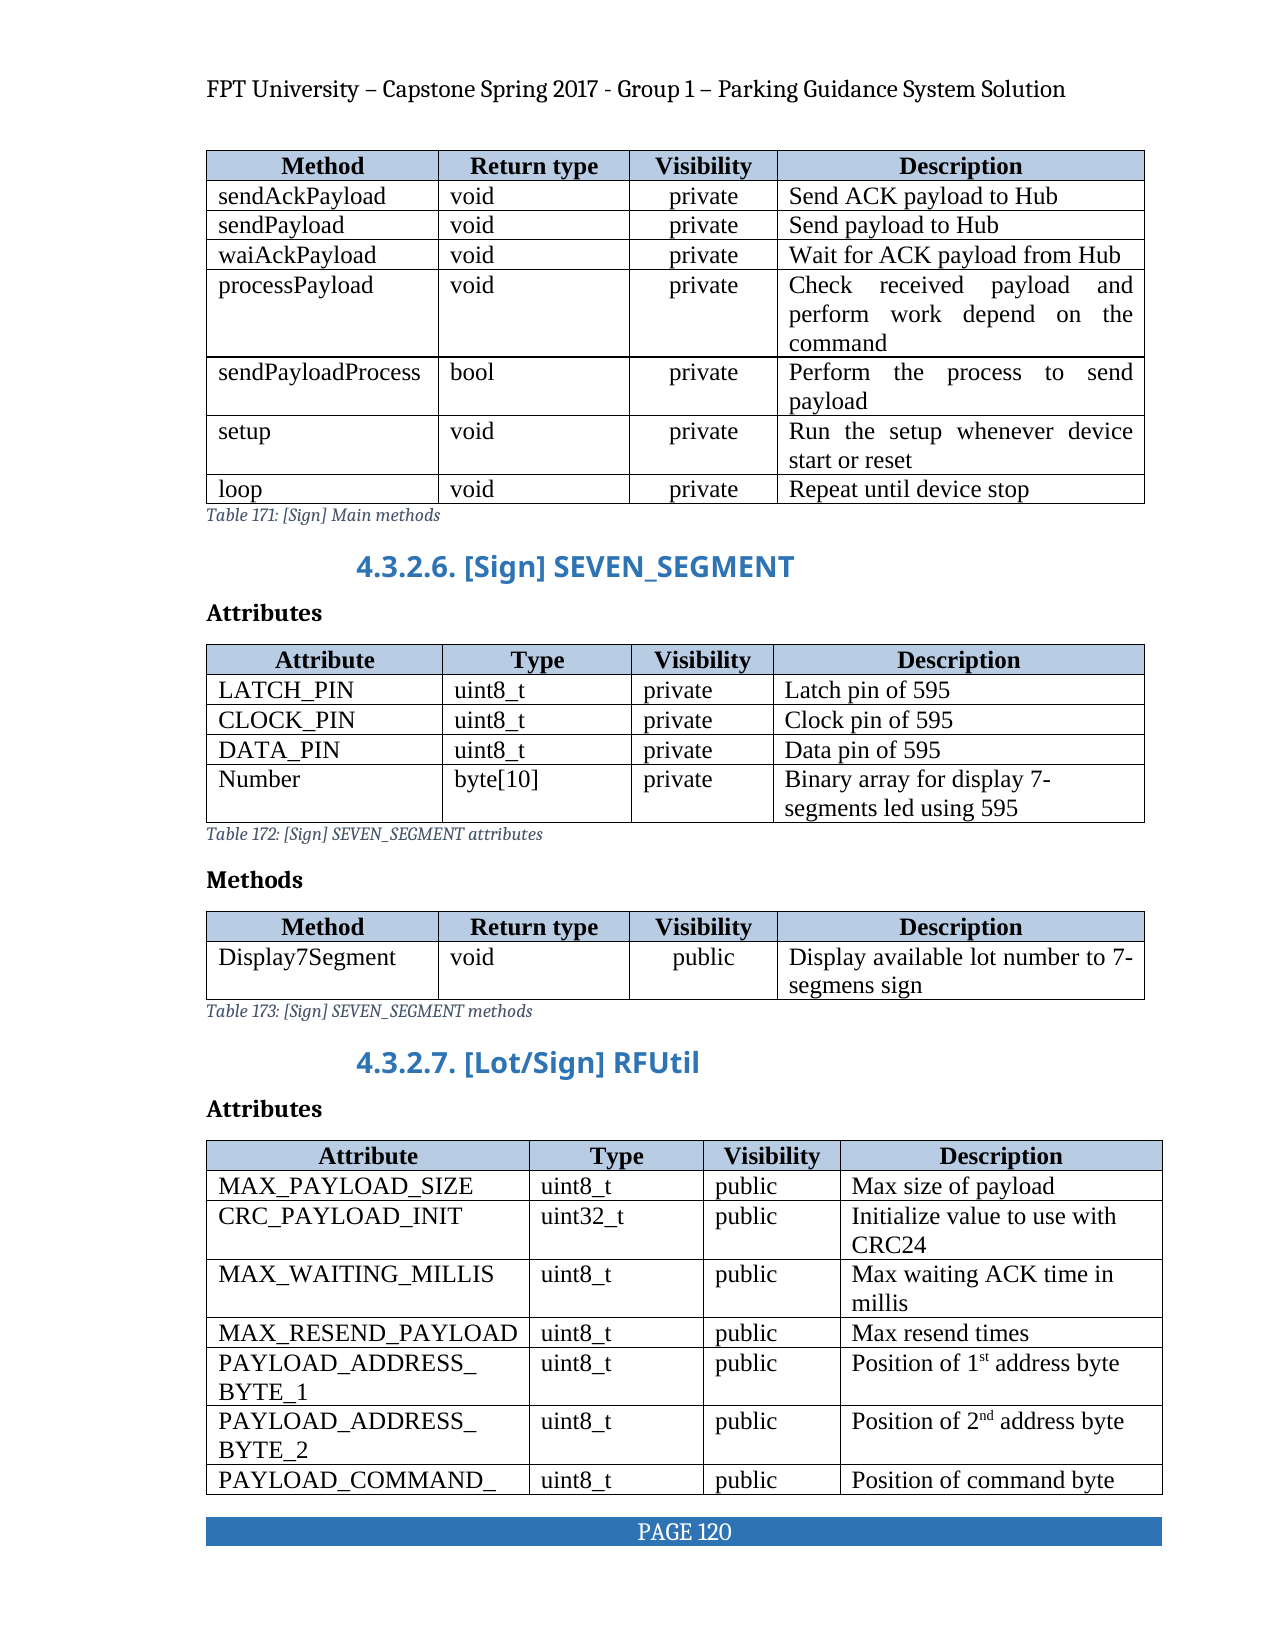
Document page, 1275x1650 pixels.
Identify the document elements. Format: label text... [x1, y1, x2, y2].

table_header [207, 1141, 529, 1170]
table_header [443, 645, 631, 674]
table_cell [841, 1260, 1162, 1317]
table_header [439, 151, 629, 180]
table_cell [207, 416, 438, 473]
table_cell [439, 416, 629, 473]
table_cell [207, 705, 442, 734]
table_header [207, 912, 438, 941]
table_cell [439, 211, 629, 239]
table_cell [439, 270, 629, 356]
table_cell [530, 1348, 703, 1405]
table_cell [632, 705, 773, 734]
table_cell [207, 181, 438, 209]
text Methods [206, 866, 1162, 894]
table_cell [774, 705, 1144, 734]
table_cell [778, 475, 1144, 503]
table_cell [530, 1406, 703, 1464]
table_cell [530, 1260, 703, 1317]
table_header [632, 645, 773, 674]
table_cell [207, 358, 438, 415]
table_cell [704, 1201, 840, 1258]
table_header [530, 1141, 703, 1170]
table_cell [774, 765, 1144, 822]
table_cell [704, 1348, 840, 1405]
text Table 172: [Sign] SEVEN_SEGMENT attributes [206, 823, 1162, 845]
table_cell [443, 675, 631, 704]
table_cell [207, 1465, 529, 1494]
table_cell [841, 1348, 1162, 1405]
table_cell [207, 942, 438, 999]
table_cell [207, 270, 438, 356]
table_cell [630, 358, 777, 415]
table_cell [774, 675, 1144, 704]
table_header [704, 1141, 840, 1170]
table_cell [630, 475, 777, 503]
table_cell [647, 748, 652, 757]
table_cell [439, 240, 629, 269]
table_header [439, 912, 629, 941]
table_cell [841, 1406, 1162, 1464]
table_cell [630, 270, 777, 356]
subtitle [Sign] SEVEN_SEGMENT [206, 547, 1162, 586]
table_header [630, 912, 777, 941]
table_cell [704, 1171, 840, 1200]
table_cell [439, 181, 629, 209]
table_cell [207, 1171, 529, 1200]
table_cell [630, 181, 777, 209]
text Attributes [206, 599, 1162, 628]
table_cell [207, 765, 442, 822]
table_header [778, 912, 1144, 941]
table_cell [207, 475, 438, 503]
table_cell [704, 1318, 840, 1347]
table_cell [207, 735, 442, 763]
text Table 173: [Sign] SEVEN_SEGMENT methods [206, 1000, 1162, 1022]
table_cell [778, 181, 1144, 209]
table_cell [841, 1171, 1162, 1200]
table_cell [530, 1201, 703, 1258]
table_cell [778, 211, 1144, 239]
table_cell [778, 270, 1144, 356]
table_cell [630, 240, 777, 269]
subtitle [Lot/Sign] RFUtil [206, 1043, 1162, 1082]
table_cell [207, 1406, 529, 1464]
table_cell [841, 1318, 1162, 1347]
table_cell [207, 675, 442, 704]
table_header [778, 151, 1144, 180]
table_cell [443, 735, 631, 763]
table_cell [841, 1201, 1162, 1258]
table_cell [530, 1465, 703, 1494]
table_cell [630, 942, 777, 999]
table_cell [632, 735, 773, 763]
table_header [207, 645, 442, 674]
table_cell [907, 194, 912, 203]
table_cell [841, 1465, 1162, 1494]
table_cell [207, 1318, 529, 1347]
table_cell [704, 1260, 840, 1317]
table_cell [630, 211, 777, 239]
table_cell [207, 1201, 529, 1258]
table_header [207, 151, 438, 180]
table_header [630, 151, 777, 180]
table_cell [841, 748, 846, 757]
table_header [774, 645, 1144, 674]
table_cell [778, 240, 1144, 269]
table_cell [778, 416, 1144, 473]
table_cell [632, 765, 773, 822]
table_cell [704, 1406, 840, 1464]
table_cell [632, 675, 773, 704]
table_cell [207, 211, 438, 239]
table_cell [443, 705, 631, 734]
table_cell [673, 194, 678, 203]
text Table 171: [Sign] Main methods [206, 504, 1162, 526]
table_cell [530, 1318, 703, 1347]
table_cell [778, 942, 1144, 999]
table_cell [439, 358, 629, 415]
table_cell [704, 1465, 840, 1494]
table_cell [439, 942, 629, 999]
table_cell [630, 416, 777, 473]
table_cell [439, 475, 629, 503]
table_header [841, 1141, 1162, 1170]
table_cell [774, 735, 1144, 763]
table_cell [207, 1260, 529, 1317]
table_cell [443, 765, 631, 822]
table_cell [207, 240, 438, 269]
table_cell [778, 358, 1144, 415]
text Attributes [206, 1095, 1162, 1124]
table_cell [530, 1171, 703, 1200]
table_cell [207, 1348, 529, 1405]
